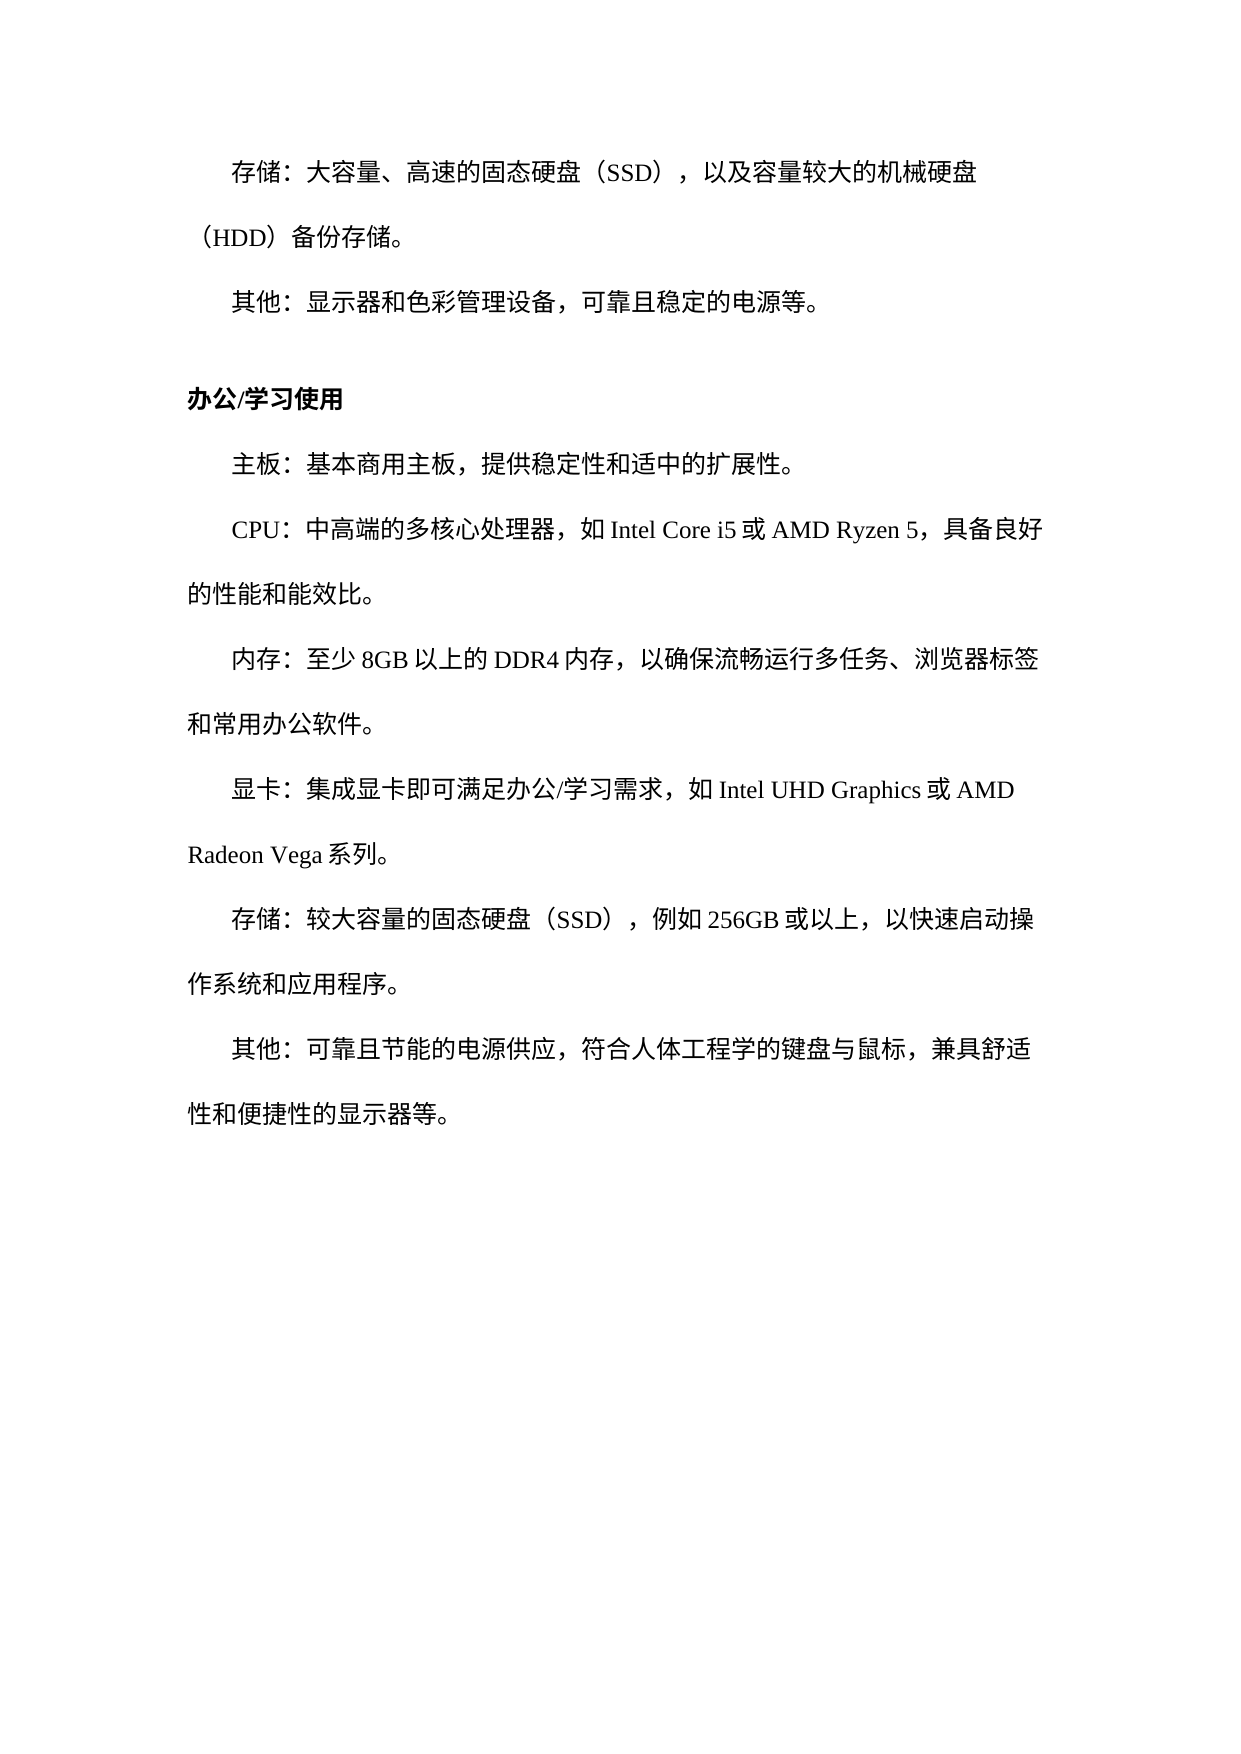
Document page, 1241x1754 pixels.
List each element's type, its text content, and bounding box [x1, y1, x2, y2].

text 显卡：集成显卡即可满足办公/学习需求，如Intel UHD Graphics或AMD Radeon Vega系列。 [187, 755, 1053, 885]
text 办公/学习使用 [187, 365, 1053, 430]
text 其他：可靠且节能的电源供应，符合人体工程学的键盘与鼠标，兼具舒适性和便捷性的显示器等。 [187, 1015, 1053, 1145]
text 存储：大容量、高速的固态硬盘（SSD），以及容量较大的机械硬盘（HDD）备份存储。 [187, 138, 1053, 268]
text CPU：中高端的多核心处理器，如Intel Core i5或AMD Ryzen 5，具备良好的性能和能效比。 [187, 495, 1053, 625]
text 主板：基本商用主板，提供稳定性和适中的扩展性。 [187, 430, 1053, 495]
text 内存：至少8GB以上的DDR4内存，以确保流畅运行多任务、浏览器标签和常用办公软件。 [187, 625, 1053, 755]
text 其他：显示器和色彩管理设备，可靠且稳定的电源等。 [187, 268, 1053, 333]
text 存储：较大容量的固态硬盘（SSD），例如256GB或以上，以快速启动操作系统和应用程序。 [187, 885, 1053, 1015]
